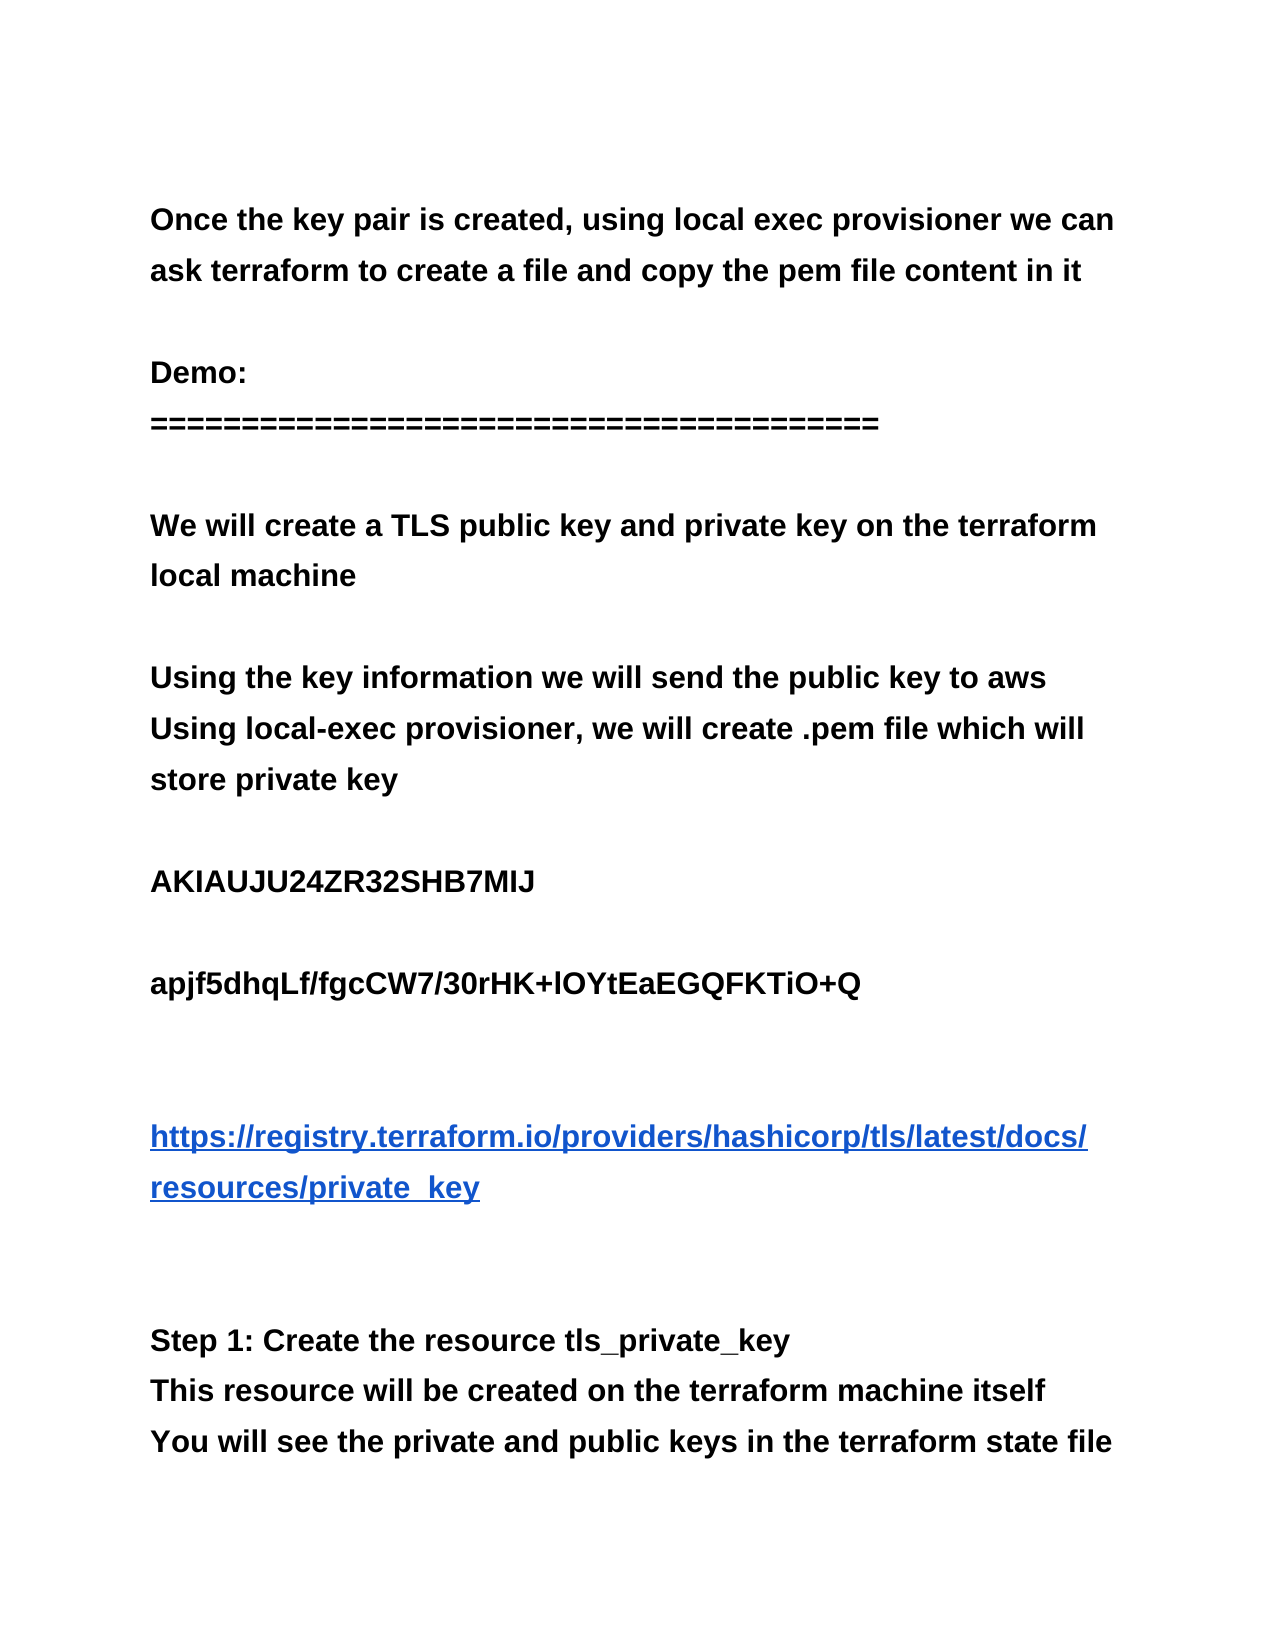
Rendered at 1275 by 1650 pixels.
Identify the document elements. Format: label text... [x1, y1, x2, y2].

text apjf5dhqLf/fgcCW7/30rHK+lOYtEaEGQFKTiO+Q [150, 965, 1125, 1001]
text Once the key pair is created, using local exec provisioner we can ask terraform to create a file and copy the pem file content in it [150, 201, 1125, 288]
text You will see the private and public keys in the terraform state file [150, 1423, 1125, 1459]
text ======================================== [150, 405, 1125, 441]
text Demo: [150, 354, 1125, 390]
text We will create a TLS public key and private key on the terraform local machine [150, 507, 1125, 593]
text Using local-exec provisioner, we will create .pem file which will store private key [150, 710, 1125, 797]
text https://registry.terraform.io/providers/hashicorp/tls/latest/docs/resources/private_key [150, 1118, 1125, 1205]
text Using the key information we will send the public key to aws [150, 659, 1125, 695]
text This resource will be created on the terraform machine itself [150, 1372, 1125, 1408]
text Step 1: Create the resource tls_private_key [150, 1322, 1125, 1357]
text AKIAUJU24ZR32SHB7MIJ [150, 863, 1125, 899]
